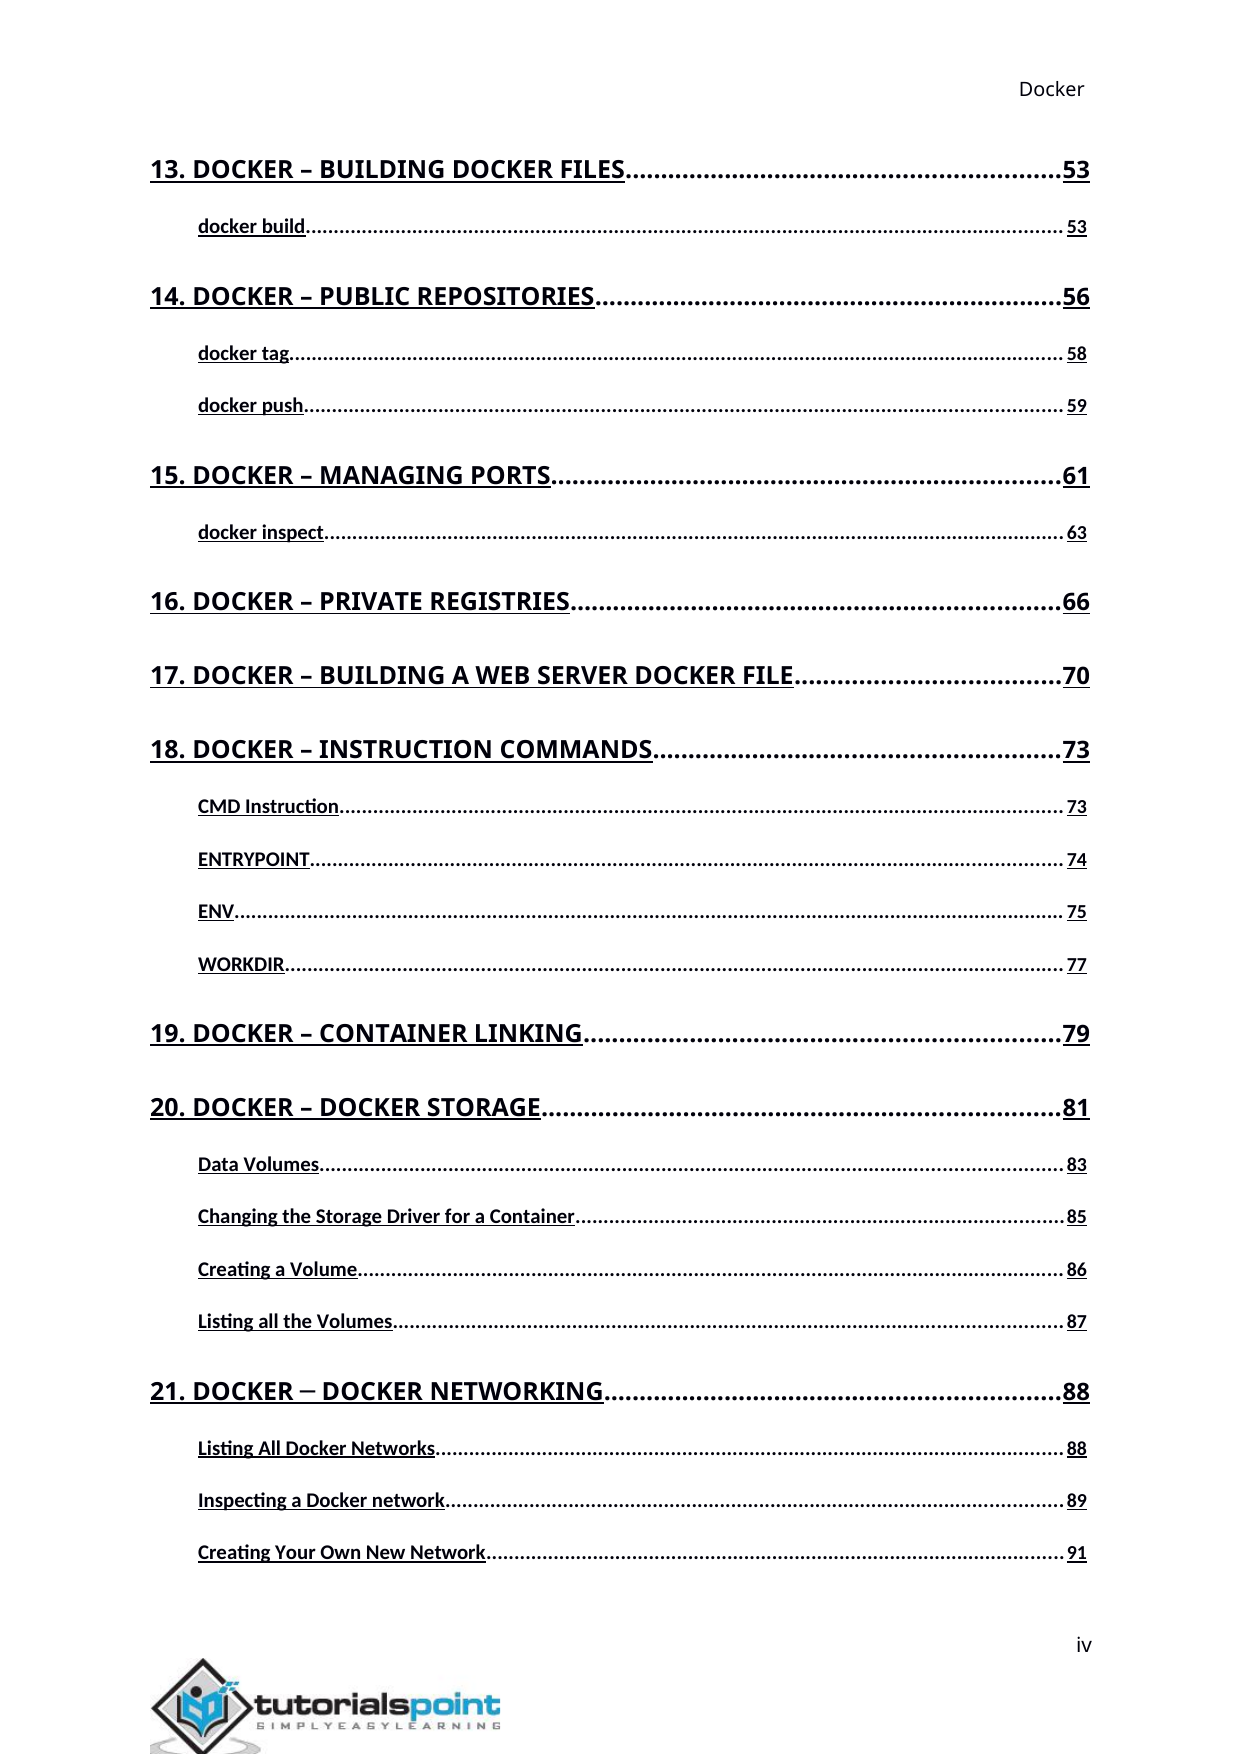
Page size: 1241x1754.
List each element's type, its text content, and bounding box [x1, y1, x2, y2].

text Docker [1019, 75, 1092, 102]
text 19. DOCKER – CONTAINER LINKING 79 [150, 1016, 1092, 1050]
text docker push 59 [198, 392, 1092, 418]
text iv [150, 1630, 1092, 1658]
text 20. DOCKER – DOCKER STORAGE 81 [150, 1089, 1092, 1123]
text Creating a Volume 86 [198, 1256, 1092, 1281]
text Listing all the Volumes 87 [198, 1308, 1092, 1334]
text 14. DOCKER – PUBLIC REPOSITORIES 56 [150, 279, 1092, 313]
text CMD Instruction 73 [198, 793, 1092, 819]
text docker tag 58 [198, 340, 1092, 365]
text Listing All Docker Networks 88 [198, 1435, 1092, 1460]
text 21. DOCKER ─ DOCKER NETWORKING 88 [150, 1373, 1092, 1407]
picture [150, 1658, 501, 1754]
text docker build 53 [198, 214, 1092, 239]
text Inspecting a Docker network 89 [198, 1487, 1092, 1513]
text 15. DOCKER – MANAGING PORTS 61 [150, 457, 1092, 491]
text 17. DOCKER – BUILDING A WEB SERVER DOCKER FILE 70 [150, 658, 1092, 692]
text 18. DOCKER – INSTRUCTION COMMANDS 73 [150, 732, 1092, 766]
text 13. DOCKER – BUILDING DOCKER FILES 53 [150, 152, 1092, 186]
text ENTRYPOINT 74 [198, 846, 1092, 871]
text Changing the Storage Driver for a Container 85 [198, 1203, 1092, 1229]
text WORKDIR 77 [198, 951, 1092, 976]
text docker inspect 63 [198, 519, 1092, 544]
text Creating Your Own New Network 91 [198, 1539, 1092, 1565]
text Data Volumes 83 [198, 1151, 1092, 1176]
text ENV 75 [198, 898, 1092, 924]
text 16. DOCKER – PRIVATE REGISTRIES 66 [150, 584, 1092, 618]
